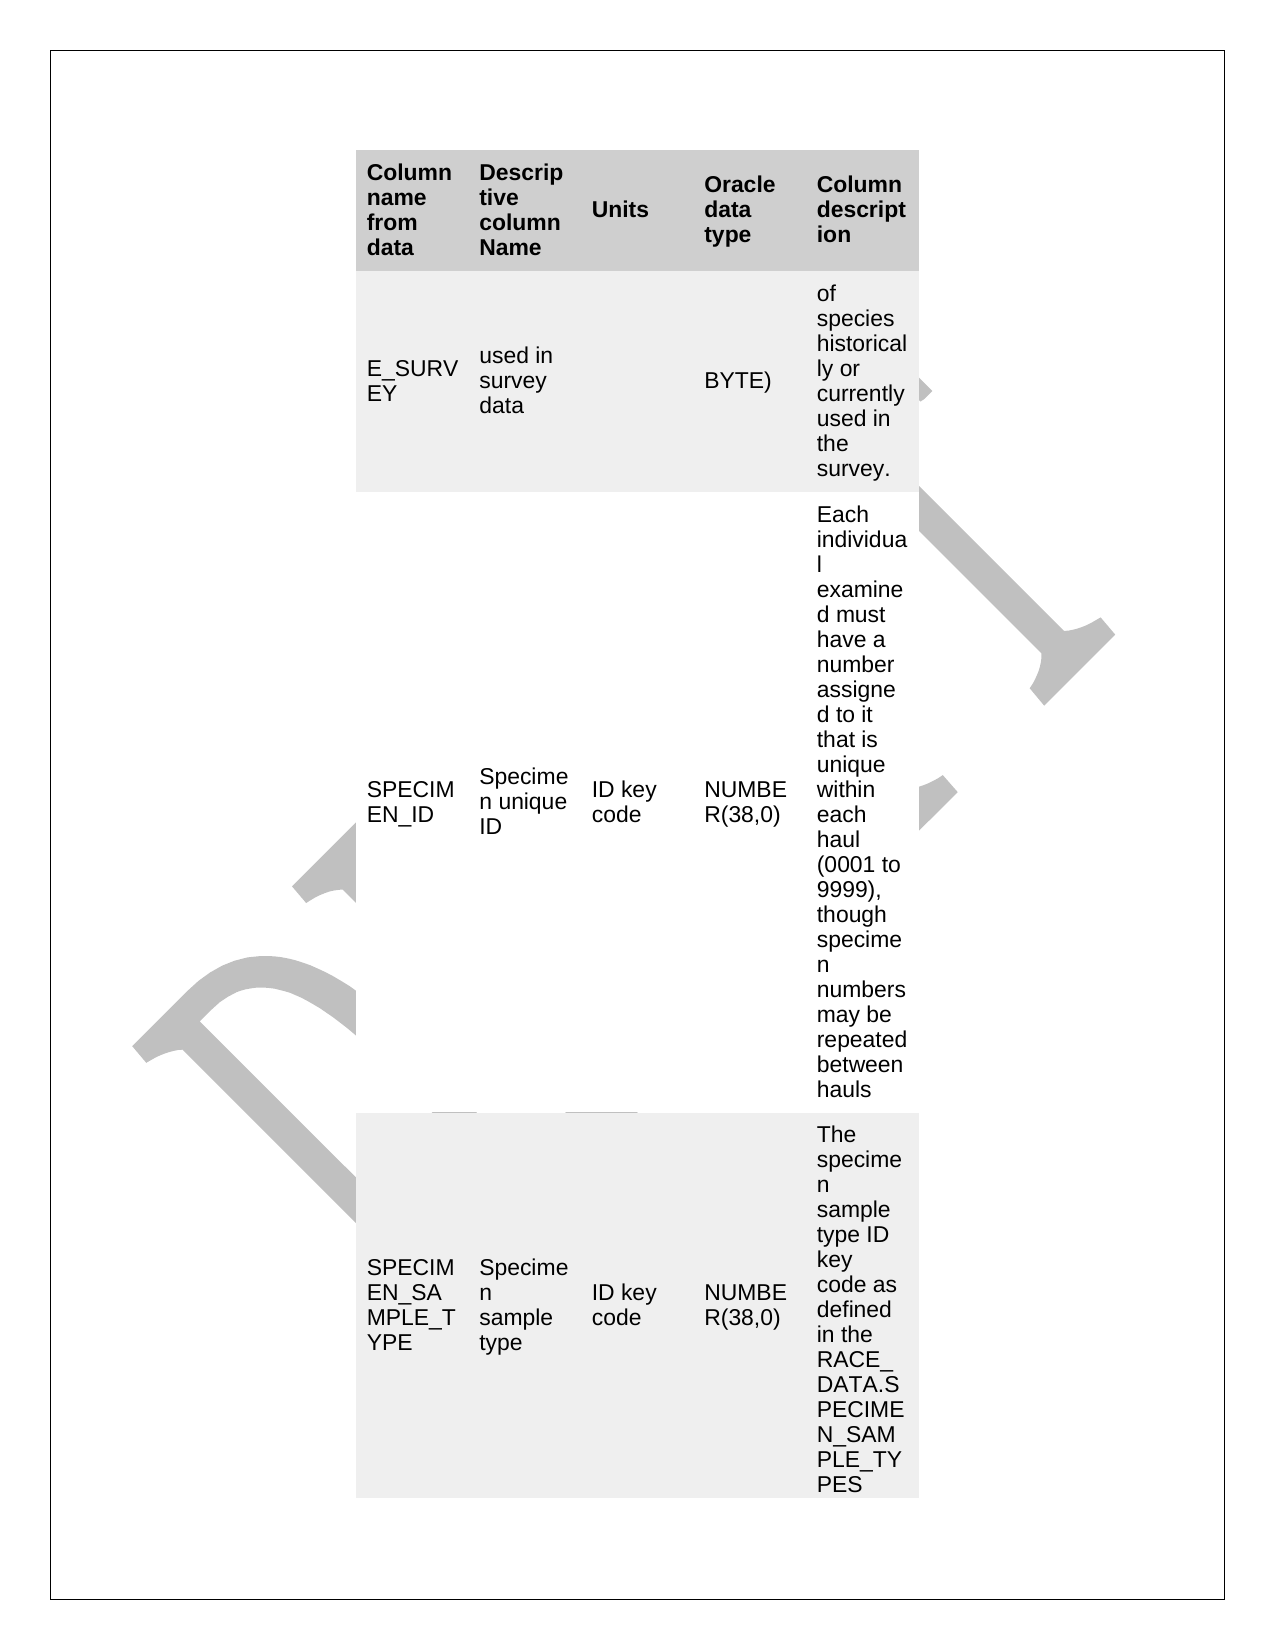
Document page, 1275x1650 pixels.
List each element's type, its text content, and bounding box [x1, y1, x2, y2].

table_header Column description [806, 150, 919, 271]
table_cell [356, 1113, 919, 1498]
table_header Descriptive column Name [469, 150, 581, 271]
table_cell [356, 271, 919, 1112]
table_header Column name from data [356, 150, 469, 271]
table_header Oracle data type [694, 150, 806, 271]
table_header Units [581, 150, 694, 271]
